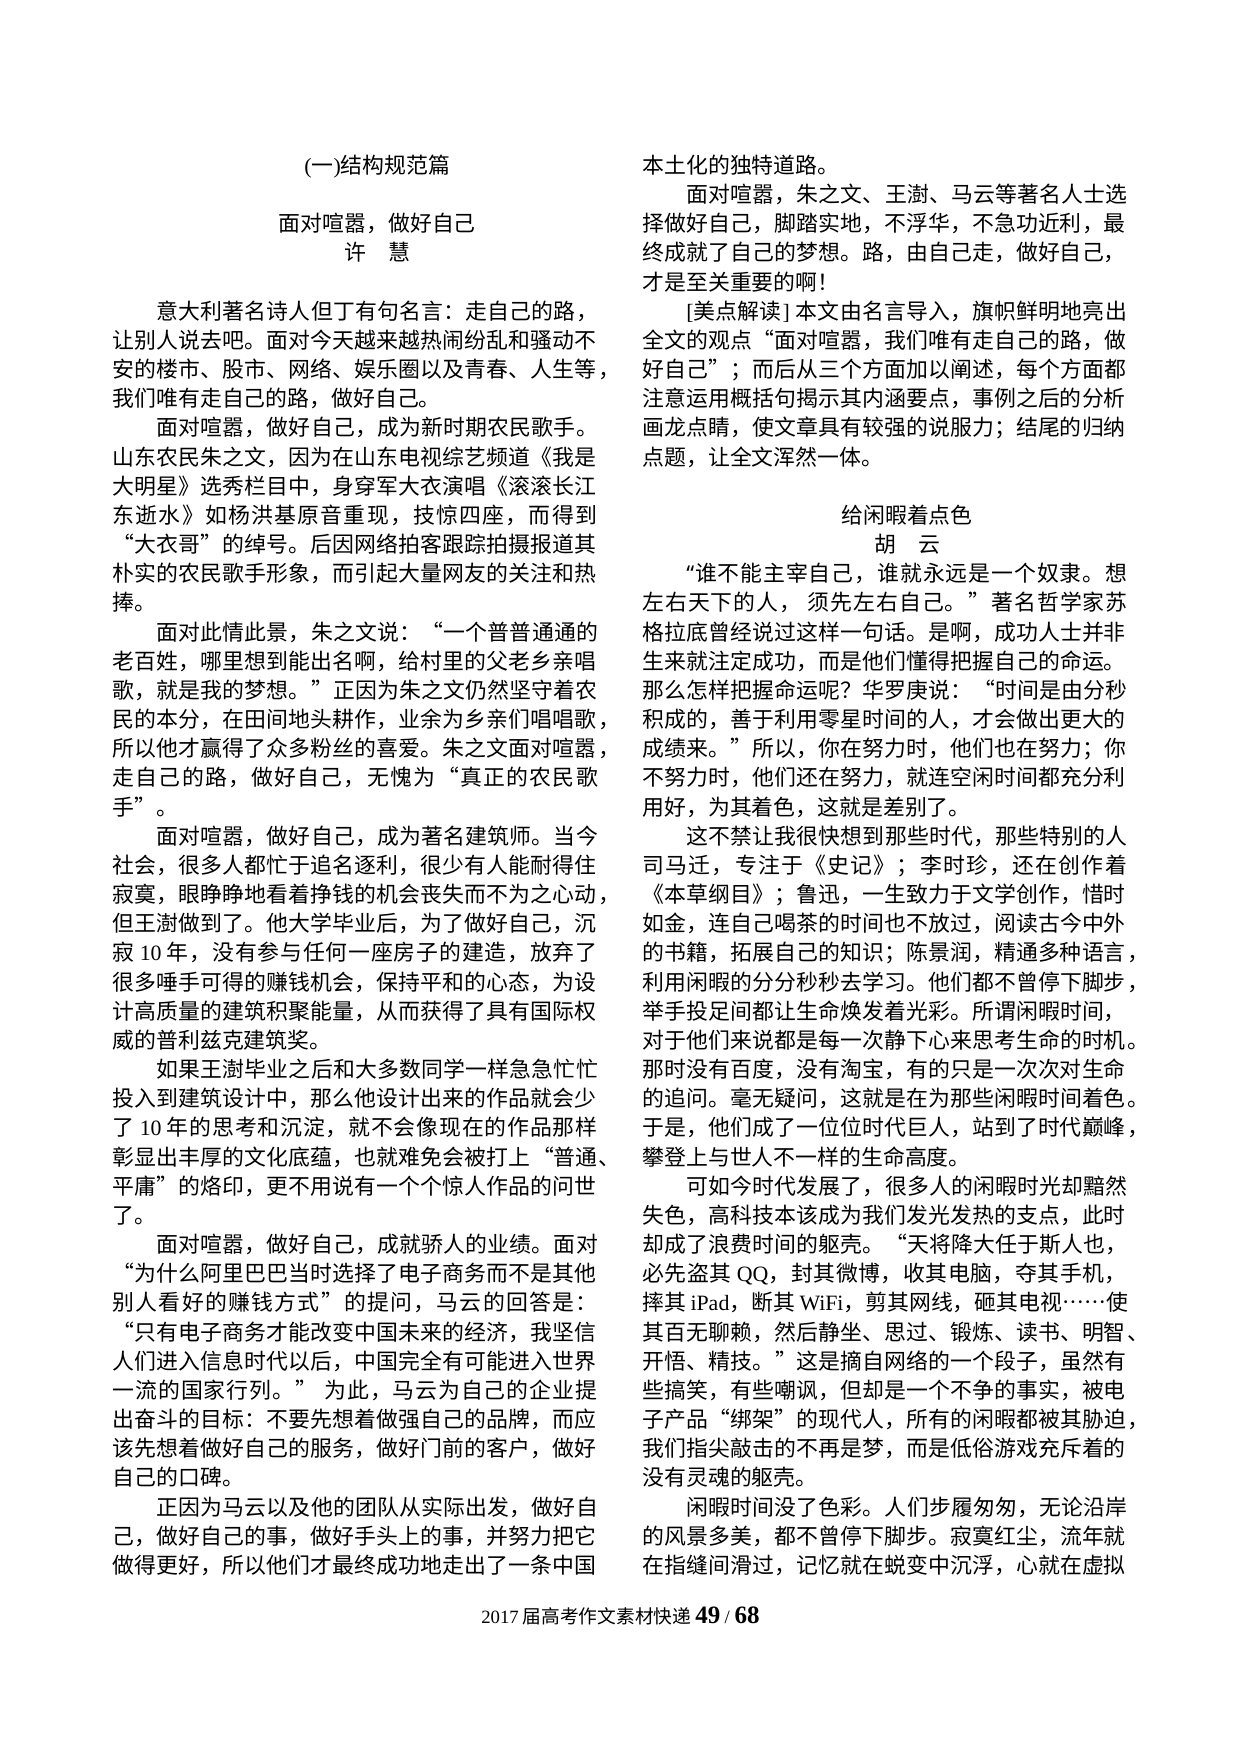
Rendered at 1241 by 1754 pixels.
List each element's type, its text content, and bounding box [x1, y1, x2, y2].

text 面对喧嚣，做好自己，成就骄人的业绩。面对“为什么阿里巴巴当时选择了电子商务而不是其他别人看好的赚钱方式”的提问，马云的回答是：“只有电子商务才能改变中国未来的经济，我坚信人们进入信息时代以后，中国完全有可能进入世界一流的国家行列。” 为此，马云为自己的企业提出奋斗的目标：不要先想着做强自己的品牌，而应该先想着做好自己的服务，做好门前的客户，做好自己的口碑。 [112, 1229, 598, 1492]
text 如果王澍毕业之后和大多数同学一样急急忙忙投入到建筑设计中，那么他设计出来的作品就会少了10年的思考和沉淀，就不会像现在的作品那样彰显出丰厚的文化底蕴，也就难免会被打上“普通、平庸”的烙印，更不用说有一个个惊人作品的问世了。 [112, 1054, 598, 1229]
text 给闲暇着点色 [642, 500, 1128, 529]
text 意大利著名诗人但丁有句名言：走自己的路，让别人说去吧。面对今天越来越热闹纷乱和骚动不安的楼市、股市、网络、娱乐圈以及青春、人生等，我们唯有走自己的路，做好自己。 [112, 296, 598, 412]
text 面对喧嚣，朱之文、王澍、马云等著名人士选择做好自己，脚踏实地，不浮华，不急功近利，最终成就了自己的梦想。路，由自己走，做好自己，才是至关重要的啊！ [642, 179, 1128, 296]
text 可如今时代发展了，很多人的闲暇时光却黯然失色，高科技本该成为我们发光发热的支点，此时却成了浪费时间的躯壳。“天将降大任于斯人也，必先盗其QQ，封其微博，收其电脑，夺其手机，摔其iPad，断其Wi­Fi，剪其网线，砸其电视……使其百无聊赖，然后静坐、思过、锻炼、读书、明智、开悟、精技。”这是摘自网络的一个段子，虽然有些搞笑，有些嘲讽，但却是一个不争的事实，被电子产品“绑架”的现代人，所有的闲暇都被其胁迫，我们指尖敲击的不再是梦，而是低俗游戏充斥着的没有灵魂的躯壳。 [642, 1171, 1128, 1492]
text 胡 云 [642, 529, 1128, 558]
text 面对喧嚣，做好自己 [112, 208, 598, 237]
text (一)结构规范篇 [112, 150, 598, 179]
text 许 慧 [112, 237, 598, 267]
text 正因为马云以及他的团队从实际出发，做好自己，做好自己的事，做好手头上的事，并努力把它做得更好，所以他们才最终成功地走出了一条中国本土化的独特道路。 [112, 1492, 598, 1579]
text [美点解读] 本文由名言导入，旗帜鲜明地亮出全文的观点“面对喧嚣，我们唯有走自己的路，做好自己”；而后从三个方面加以阐述，每个方面都注意运用概括句揭示其内涵要点，事例之后的分析画龙点睛，使文章具有较强的说服力；结尾的归纳点题，让全文浑然一体。 [642, 296, 1128, 471]
text 面对喧嚣，做好自己，成为著名建筑师。当今社会，很多人都忙于追名逐利，很少有人能耐得住寂寞，眼睁睁地看着挣钱的机会丧失而不为之心动，但王澍做到了。他大学毕业后，为了做好自己，沉寂10年，没有参与任何一座房子的建造，放弃了很多唾手可得的赚钱机会，保持平和的心态，为设计高质量的建筑积聚能量，从而获得了具有国际权威的普利兹克建筑奖。 [112, 821, 598, 1054]
text 闲暇时间没了色彩。人们步履匆匆，无论沿岸的风景多美，都不曾停下脚步。寂寞红尘，流年就在指缝间滑过，记忆就在蜕变中沉浮，心就在虚拟中逃避，梦就在暗夜里忧伤。长此以往，这个时代注定会在所谓的无聊中沉沦。 [642, 1492, 1128, 1579]
text 这不禁让我很快想到那些时代，那些特别的人。司马迁，专注于《史记》；李时珍，还在创作着《本草纲目》；鲁迅，一生致力于文学创作，惜时如金，连自己喝茶的时间也不放过，阅读古今中外的书籍，拓展自己的知识；陈景润，精通多种语言，利用闲暇的分分秒秒去学习。他们都不曾停下脚步，举手投足间都让生命焕发着光彩。所谓闲暇时间，对于他们来说都是每一次静下心来思考生命的时机。那时没有百度，没有淘宝，有的只是一次次对生命的追问。毫无疑问，这就是在为那些闲暇时间着色。于是，他们成了一位位时代巨人，站到了时代巅峰，攀登上与世人不一样的生命高度。 [642, 821, 1128, 1171]
text 面对喧嚣，做好自己，成为新时期农民歌手。山东农民朱之文，因为在山东电视综艺频道《我是大明星》选秀栏目中，身穿军大衣演唱《滚滚长江东逝水》如杨洪基原音重现，技惊四座，而得到“大衣哥”的绰号。后因网络拍客跟踪拍摄报道其朴实的农民歌手形象，而引起大量网友的关注和热捧。 [112, 412, 598, 617]
text “谁不能主宰自己，谁就永远是一个奴隶。想左右天下的人， 须先左右自己。”著名哲学家苏格拉底曾经说过这样一句话。是啊，成功人士并非生来就注定成功，而是他们懂得把握自己的命运。那么怎样把握命运呢？华罗庚说：“时间是由分秒积成的，善于利用零星时间的人，才会做出更大的成绩来。”所以，你在努力时，他们也在努力；你不努力时，他们还在努力，就连空闲时间都充分利用好，为其着色，这就是差别了。 [642, 558, 1128, 821]
text 面对此情此景，朱之文说：“一个普普通通的老百姓，哪里想到能出名啊，给村里的父老乡亲唱歌，就是我的梦想。”正因为朱之文仍然坚守着农民的本分，在田间地头耕作，业余为乡亲们唱唱歌，所以他才赢得了众多粉丝的喜爱。朱之文面对喧嚣，走自己的路，做好自己，无愧为“真正的农民歌手”。 [112, 617, 598, 821]
text 正因为马云以及他的团队从实际出发，做好自己，做好自己的事，做好手头上的事，并努力把它做得更好，所以他们才最终成功地走出了一条中国本土化的独特道路。 [642, 150, 1128, 179]
